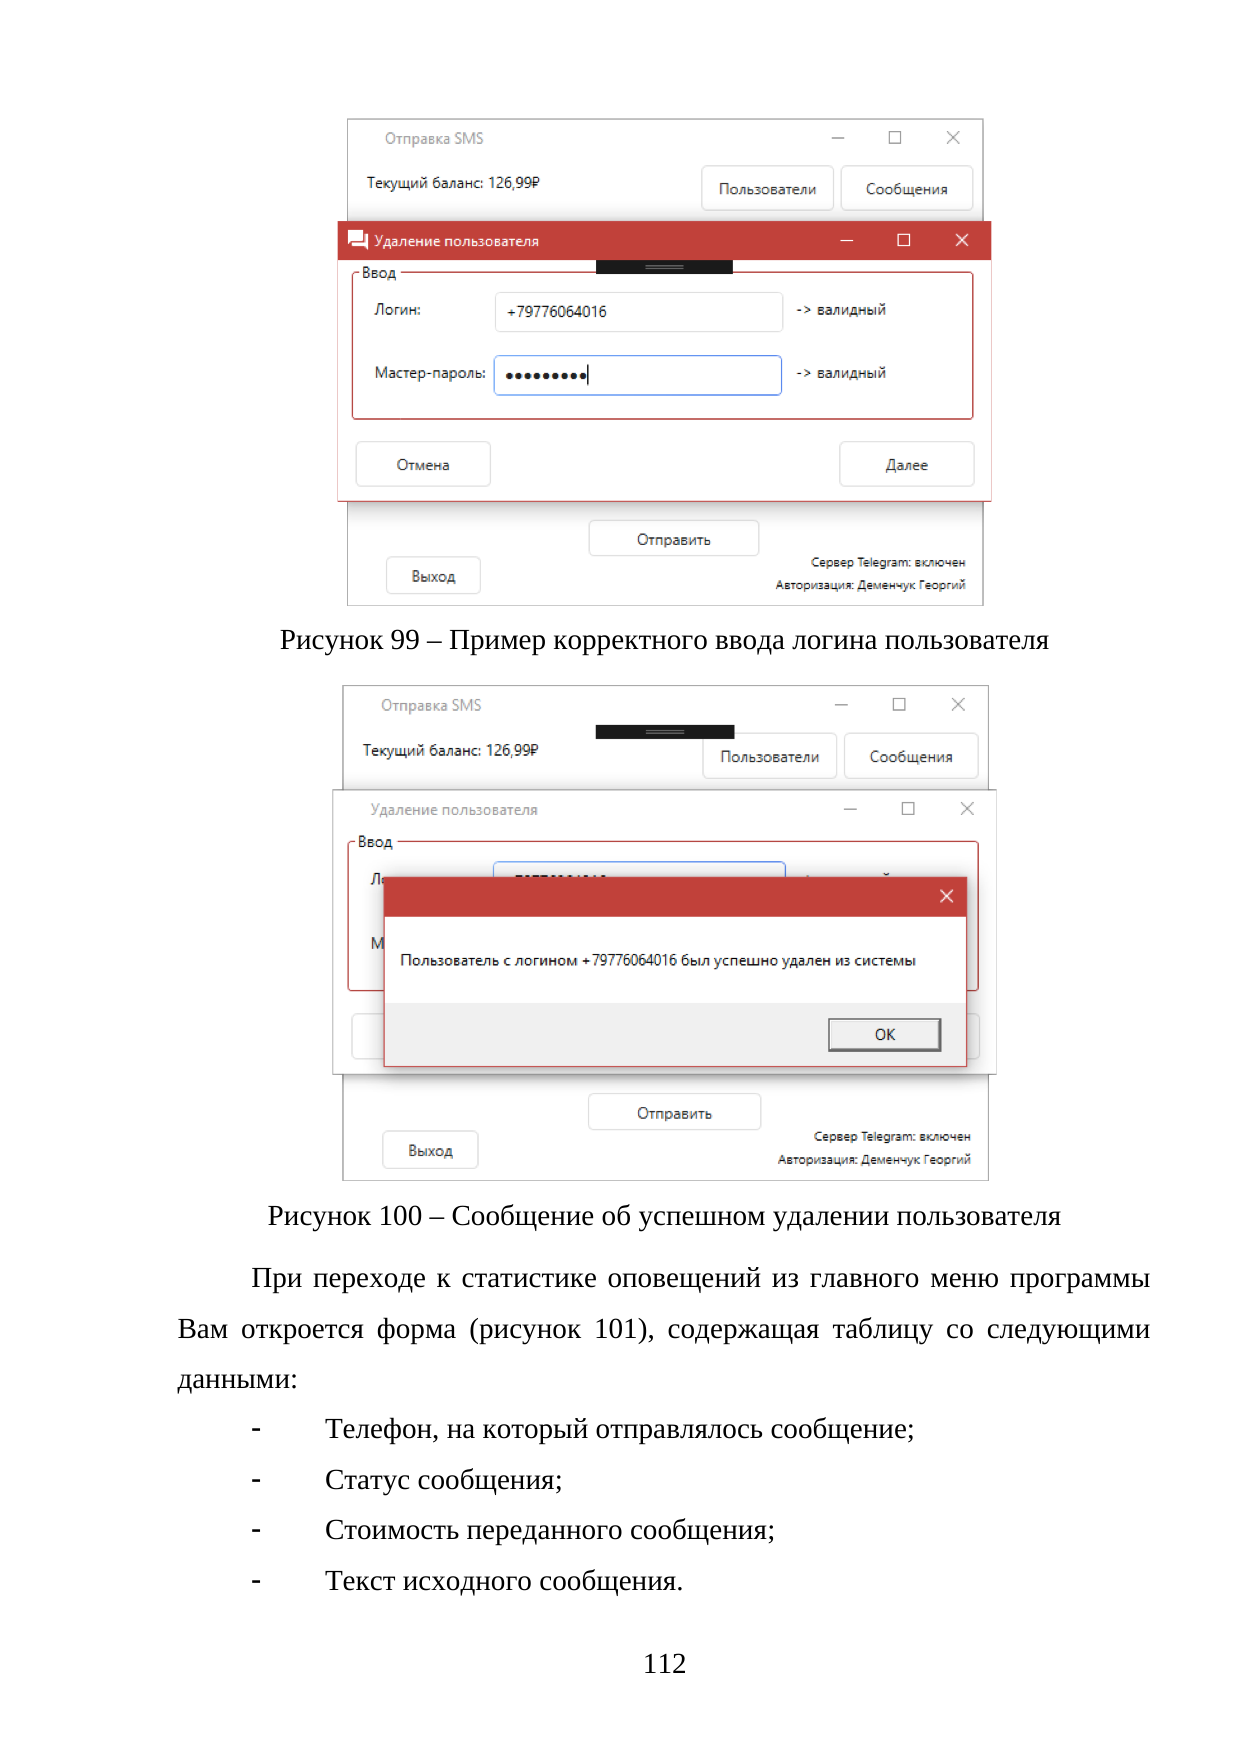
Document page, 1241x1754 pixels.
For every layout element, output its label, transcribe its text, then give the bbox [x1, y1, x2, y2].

picture [332, 685, 997, 1181]
list Статус сообщения; [177, 1462, 1152, 1496]
text Рисунок 100 – Сообщение об успешном удалении пользователя [177, 1198, 1152, 1231]
list Текст исходного сообщения. [177, 1563, 1152, 1596]
text При переходе к статистике оповещений из главного меню программы Вам откроется форма (рисунок 101), содержащая таблицу со следующими данными: [177, 1261, 1152, 1395]
picture [337, 118, 992, 606]
list Телефон, на который отправлялось сообщение; [177, 1412, 1152, 1445]
list Стоимость переданного сообщения; [177, 1512, 1152, 1546]
text Рисунок 99 – Пример корректного ввода логина пользователя [177, 622, 1152, 656]
